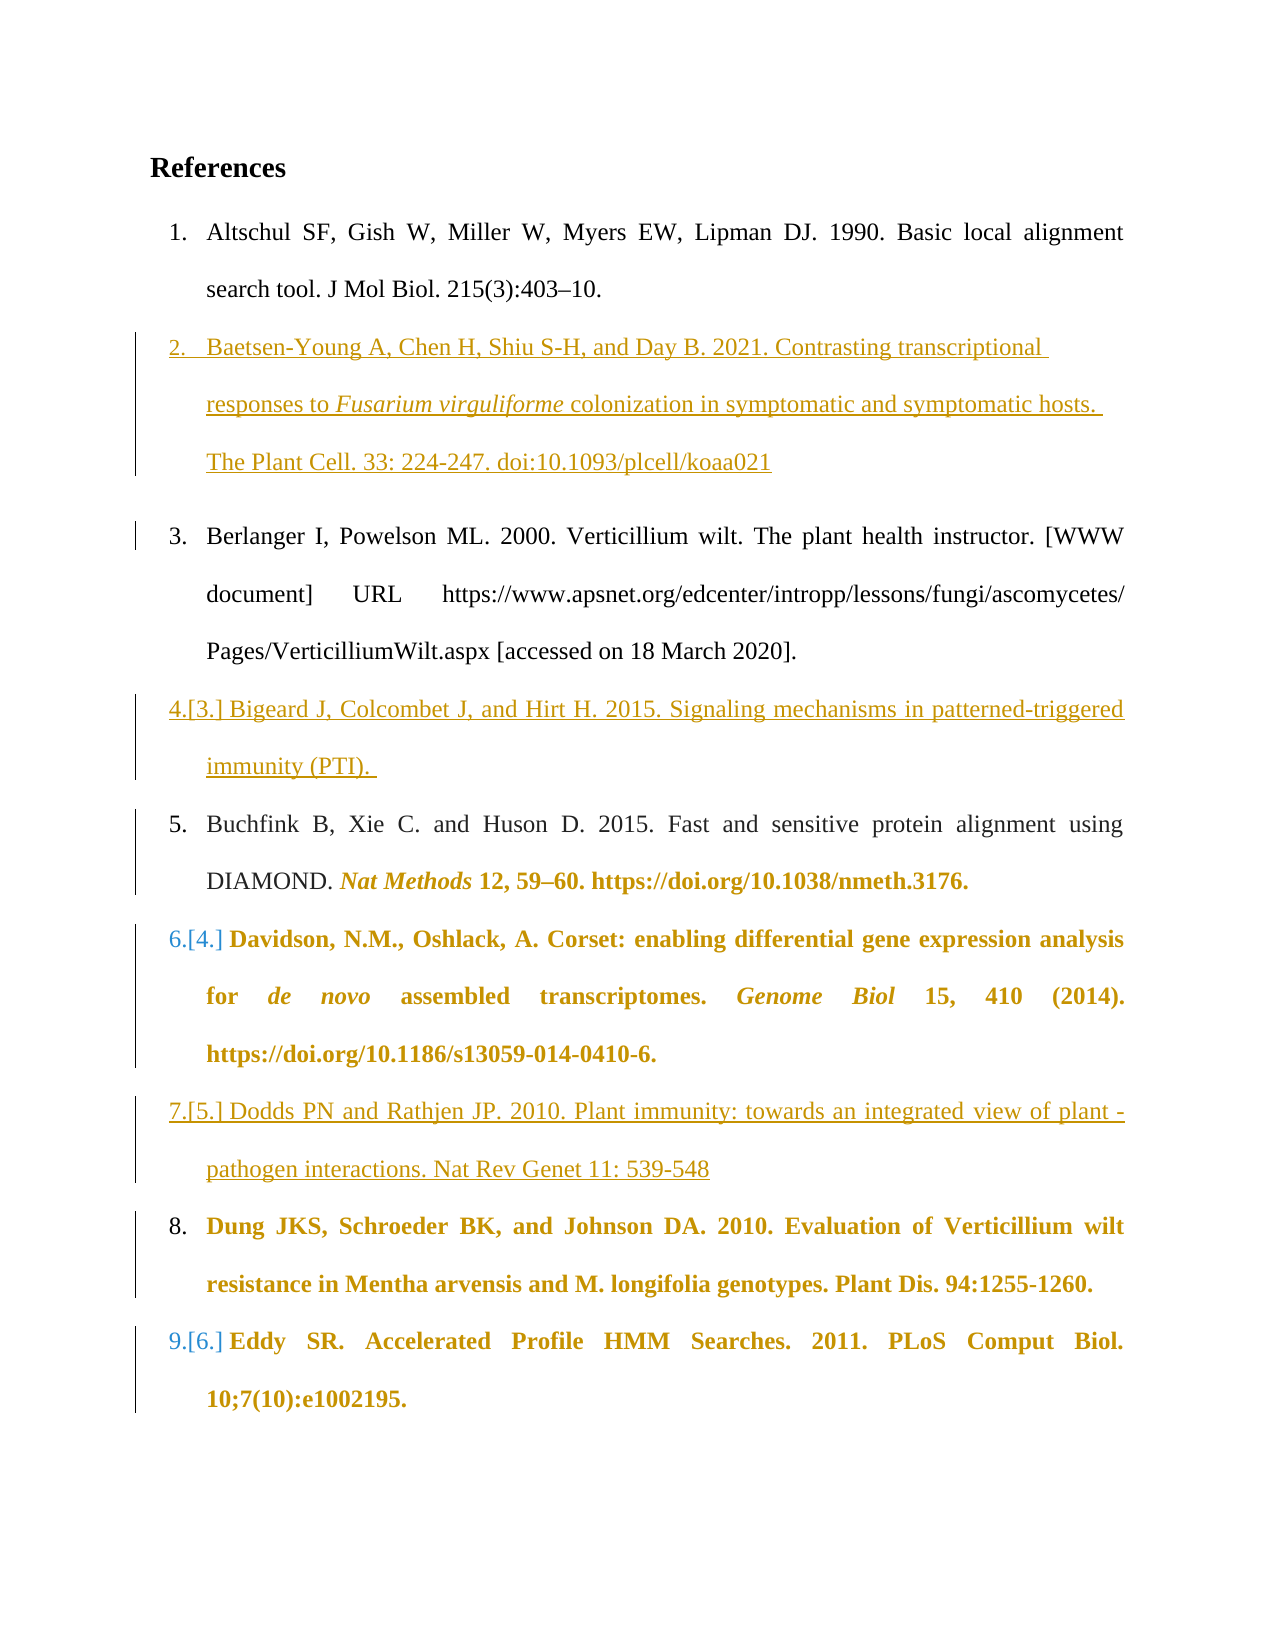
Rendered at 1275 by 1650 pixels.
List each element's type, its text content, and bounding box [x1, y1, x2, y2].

list Davidson, N.M., Oshlack, A. Corset: enabling differential gene expression analysis for de novo assembled transcriptomes. Genome Biol 15, 410 (2014). https://doi.org/10.1186/s13059-014-0410-6. [169, 924, 1125, 1067]
list Eddy SR. Accelerated Profile HMM Searches. 2011. PLoS Comput Biol. 10;7(10):e1002195. [169, 1355, 1125, 1412]
list Altschul SF, Gish W, Miller W, Myers EW, Lipman DJ. 1990. Basic local alignment search tool. J Mol Biol. 215(3):403–10. [169, 217, 1125, 303]
list Buchfink B, Xie C. and Huson D. 2015. Fast and sensitive protein alignment using DIAMOND. Nat Methods 12, 59–60. https://doi.org/10.1038/nmeth.3176. [169, 809, 1125, 895]
list Berlanger I, Powelson ML. 2000. Verticillium wilt. The plant health instructor. [WWW document] URL https://www.apsnet.org/edcenter/intropp/lessons/fungi/ascomycetes/Pages/VerticilliumWilt.aspx [accessed on 18 March 2020]. [169, 521, 1125, 665]
text References [150, 150, 1125, 183]
list Dung JKS, Schroeder BK, and Johnson DA. 2010. Evaluation of Verticillium wilt resistance in Mentha arvensis and M. longifolia genotypes. Plant Dis. 94:1255-1260. [169, 1211, 1125, 1297]
